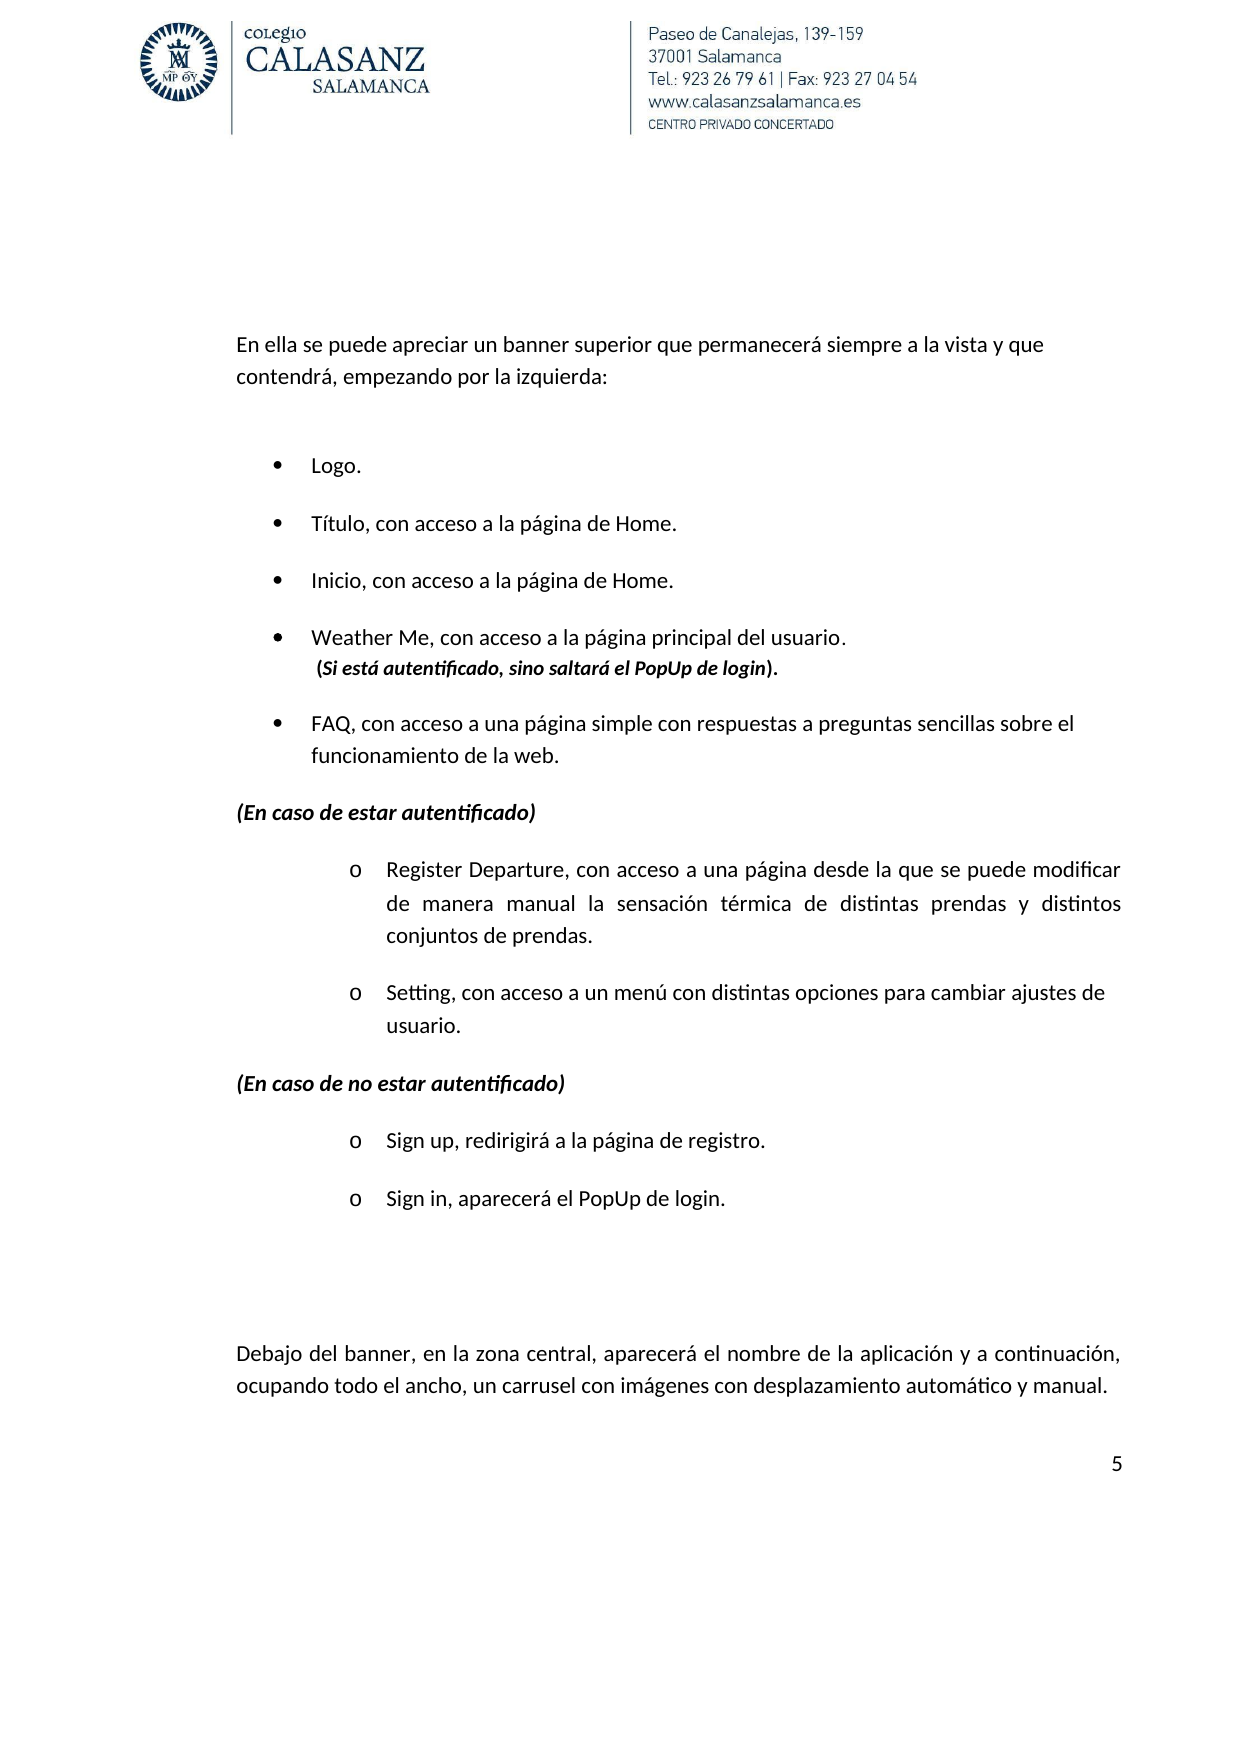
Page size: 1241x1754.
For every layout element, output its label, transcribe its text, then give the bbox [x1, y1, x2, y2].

text En ella se puede apreciar un banner superior que permanecerá siempre a la vista y que contendrá, empezando por la izquierda: [236, 330, 1123, 422]
list Register Departure, con acceso a una página desde la que se puede modificar de manera manual la sensación térmica de distintas prendas y distintos conjuntos de prendas. [349, 856, 1123, 949]
text (En caso de estar autentificado) [236, 798, 1123, 826]
list FAQ, con acceso a una página simple con respuestas a preguntas sencillas sobre el funcionamiento de la web. [274, 709, 1123, 769]
list Logo. [274, 451, 1123, 479]
list Inicio, con acceso a la página de Home. [274, 566, 1123, 594]
picture [98, 21, 985, 145]
text (En caso de no estar autentificado) [236, 1069, 1123, 1097]
list Setting, con acceso a un menú con distintas opciones para cambiar ajustes de usuario. [349, 978, 1123, 1039]
list Sign in, aparecerá el PopUp de login. [349, 1184, 1123, 1310]
list Weather Me, con acceso a la página principal del usuario. (Si está autentificado, sino saltará el PopUp de login). [274, 623, 1123, 680]
text Debajo del banner, en la zona central, aparecerá el nombre de la aplicación y a continuación, ocupando todo el ancho, un carrusel con imágenes con desplazamiento automático y manual. [236, 1339, 1123, 1399]
list Sign up, redirigirá a la página de registro. [349, 1126, 1123, 1155]
list Título, con acceso a la página de Home. [274, 509, 1123, 537]
